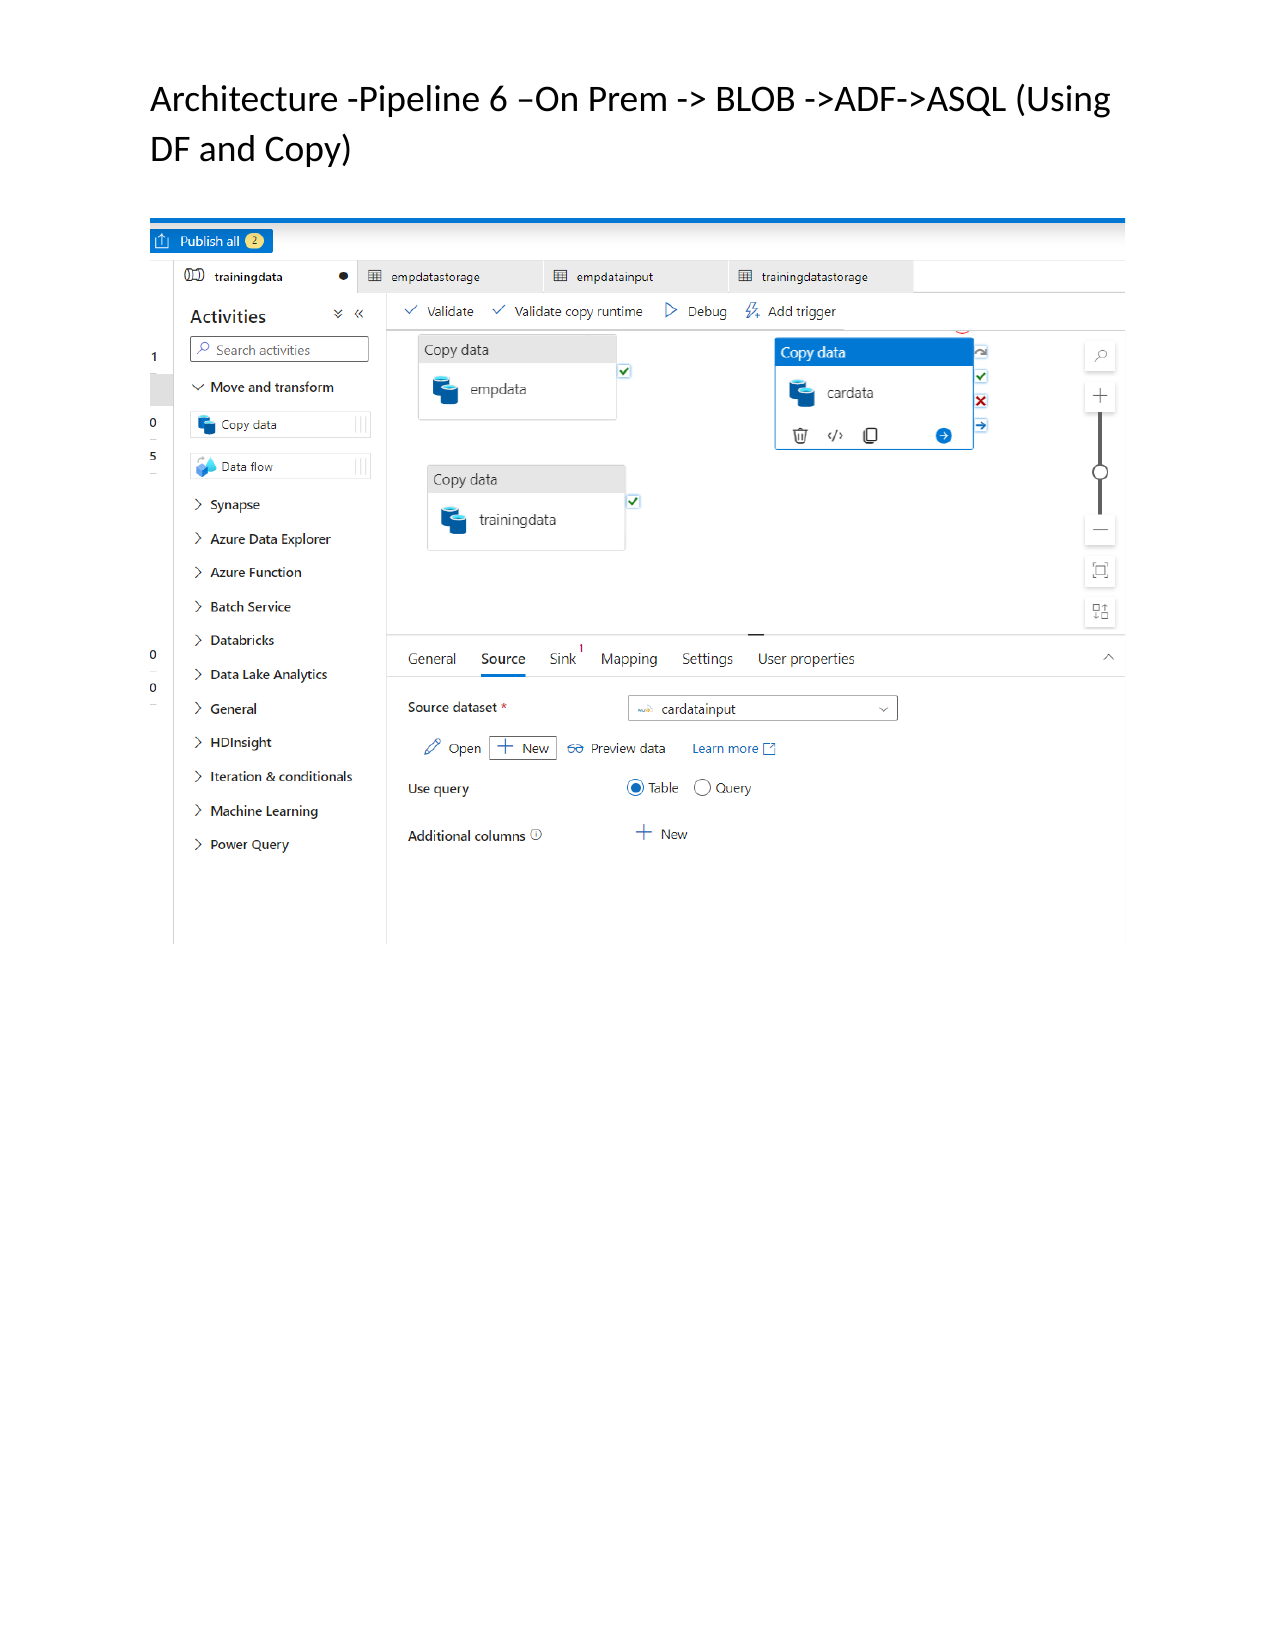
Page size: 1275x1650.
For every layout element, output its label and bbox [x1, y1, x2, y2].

picture [150, 218, 1125, 944]
